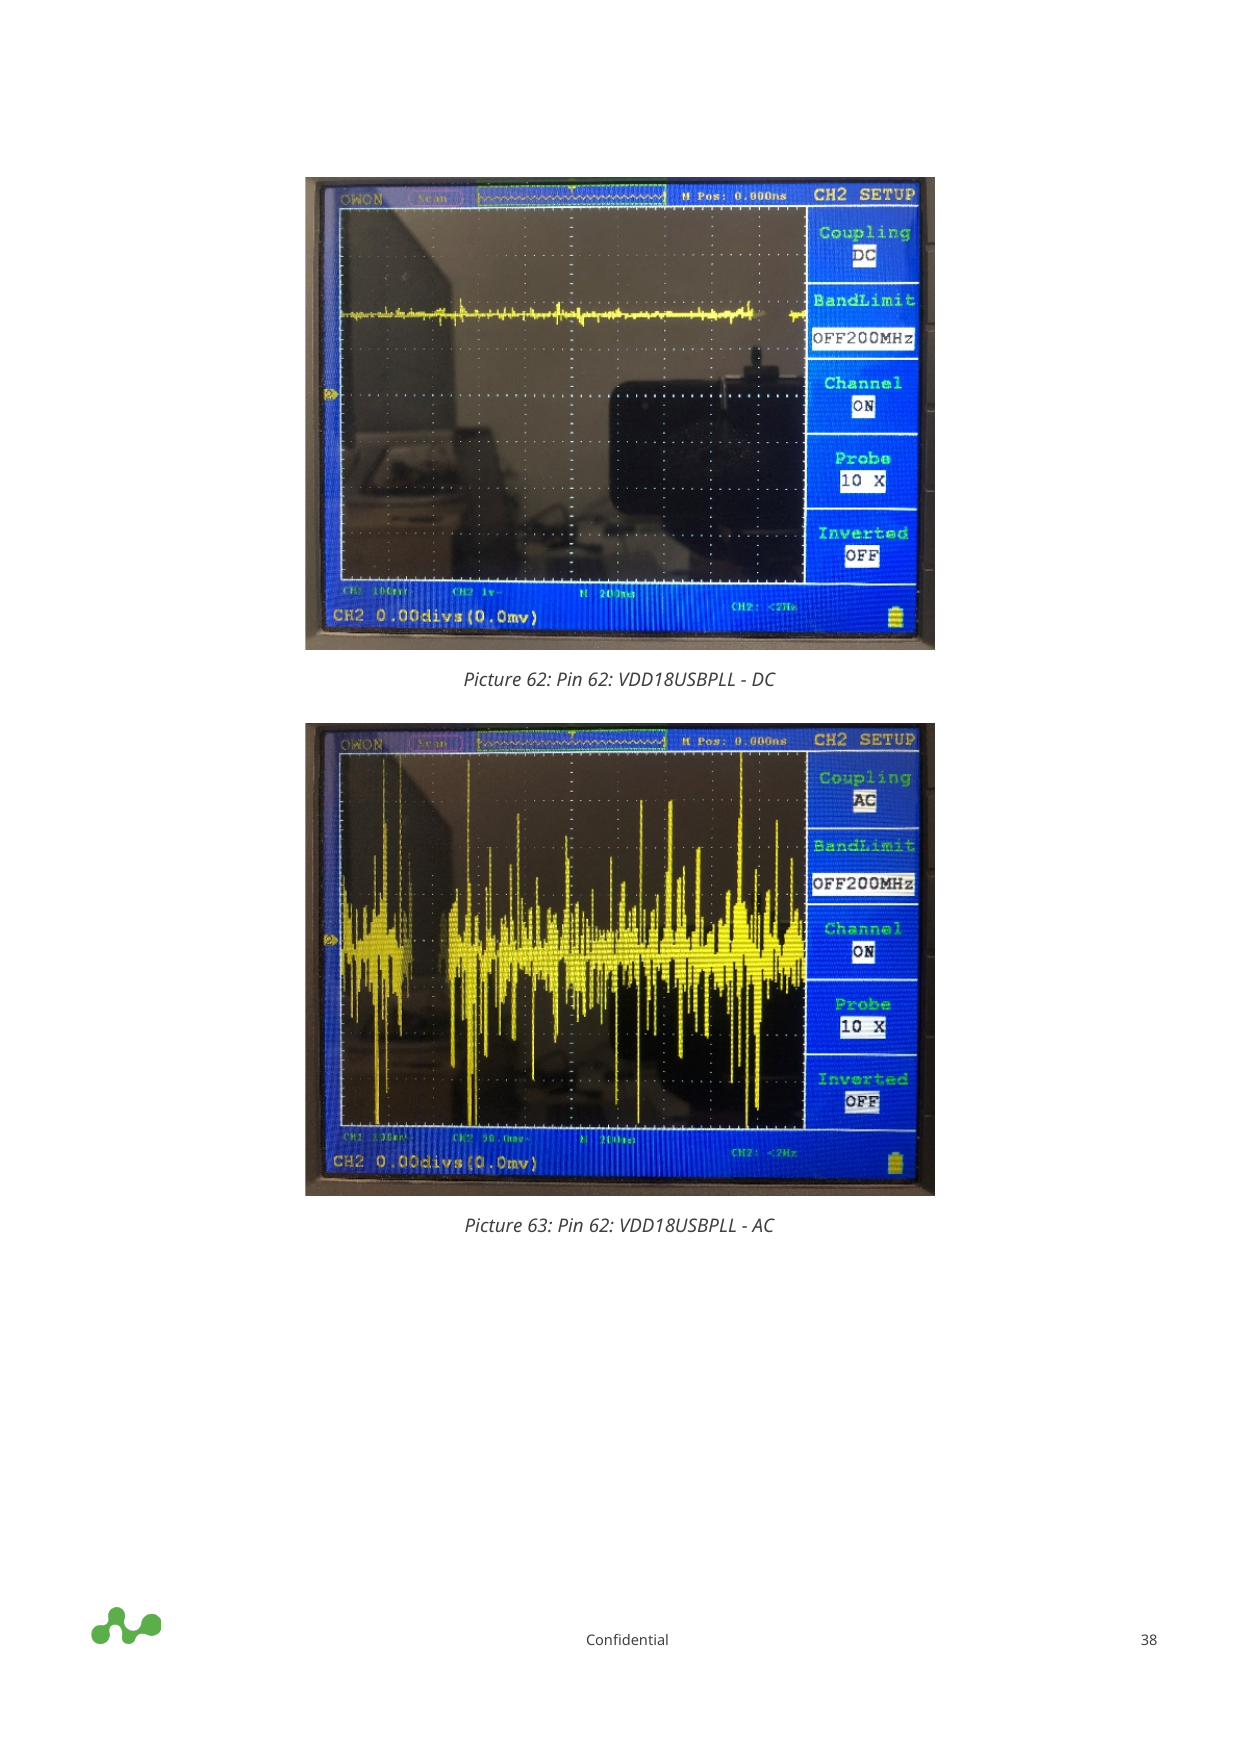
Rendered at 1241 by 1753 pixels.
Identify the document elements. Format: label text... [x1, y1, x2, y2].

picture [305, 723, 935, 1196]
picture [305, 177, 935, 650]
